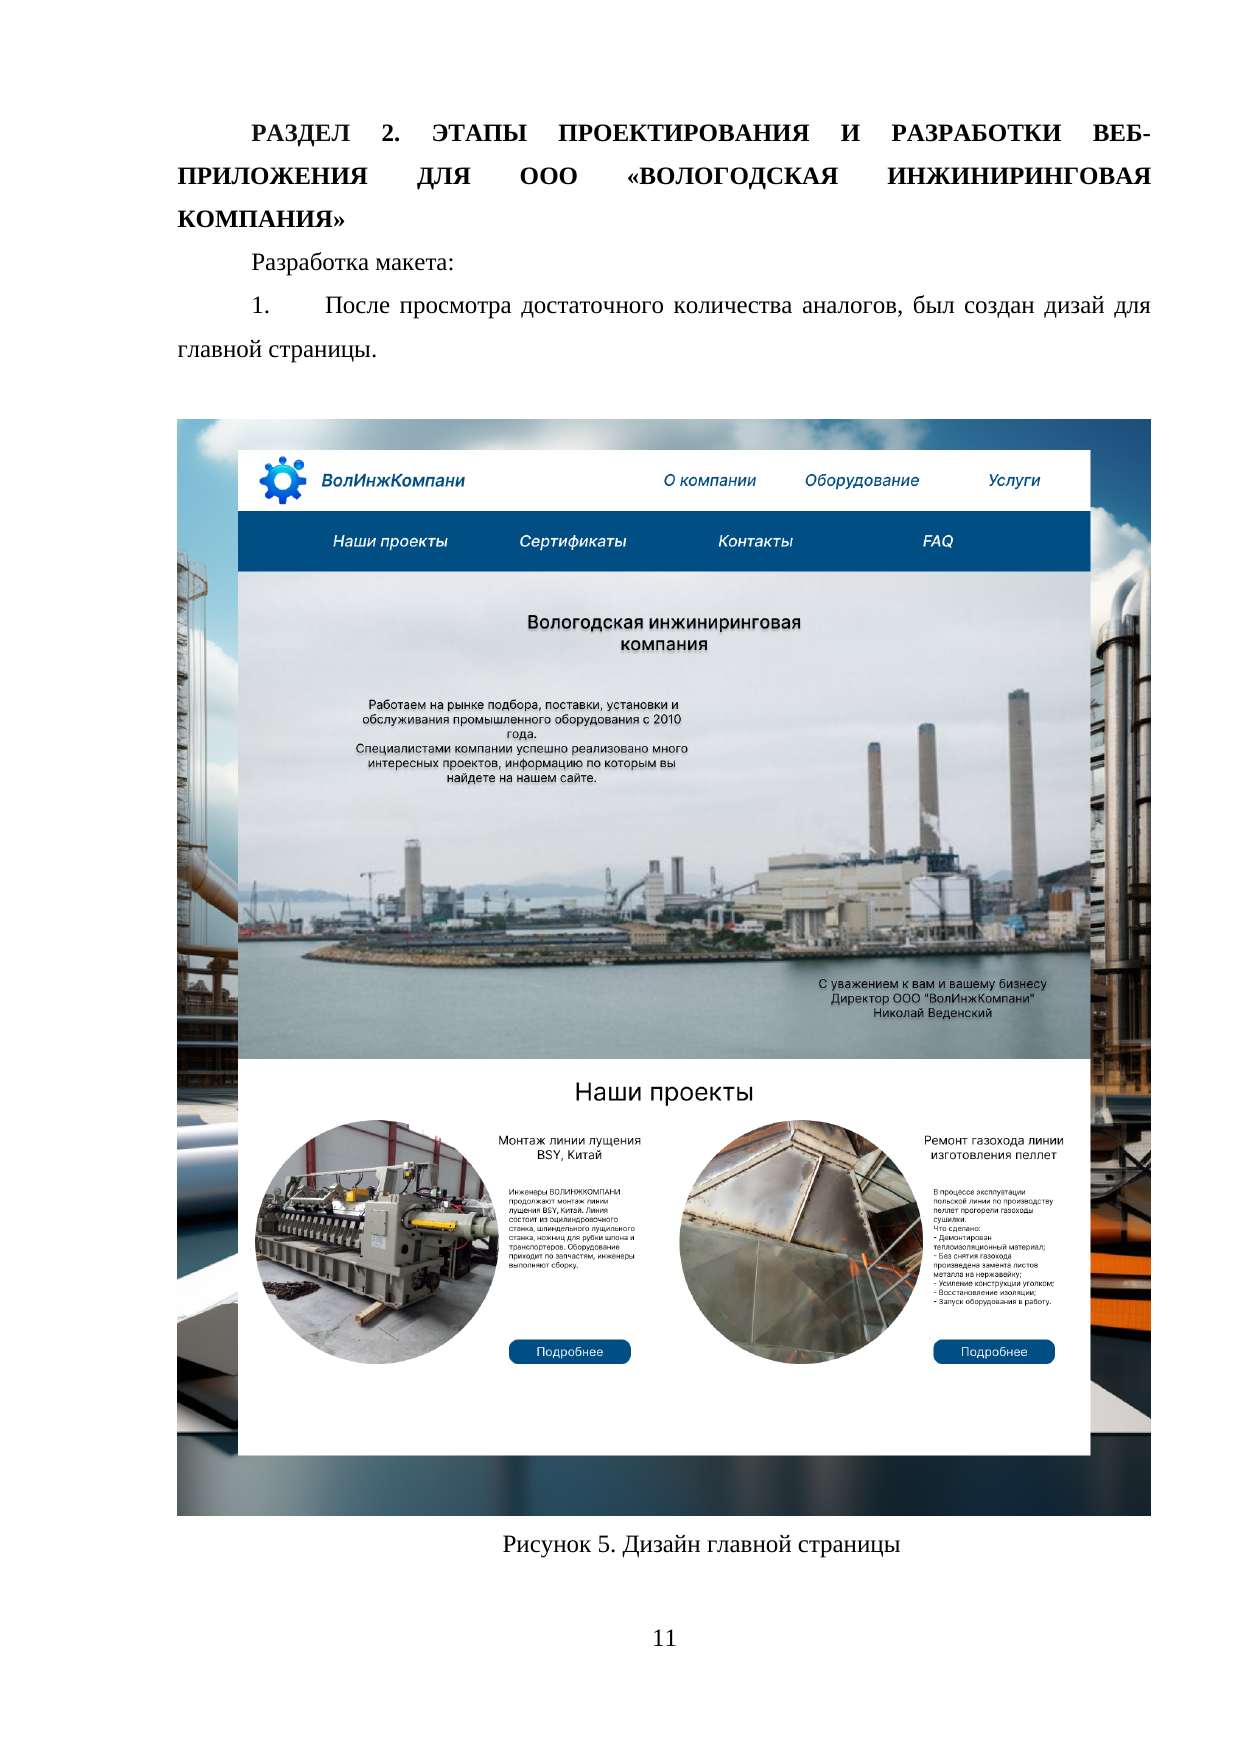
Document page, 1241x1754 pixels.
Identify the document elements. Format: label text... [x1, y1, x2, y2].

text РАЗДЕЛ 2. ЭТАПЫ ПРОЕКТИРОВАНИЯ И РАЗРАБОТКИ ВЕБ-ПРИЛОЖЕНИЯ ДЛЯ ООО «ВОЛОГОДСКАЯ ИНЖИНИРИНГОВАЯ КОМПАНИЯ» [177, 118, 1152, 233]
list Разработка макета: [177, 247, 1152, 276]
picture [177, 419, 1151, 1516]
list После просмотра достаточного количества аналогов, был создан дизай для главной страницы. [177, 291, 1152, 362]
list Рисунок 5. Дизайн главной страницы [177, 1529, 1152, 1558]
